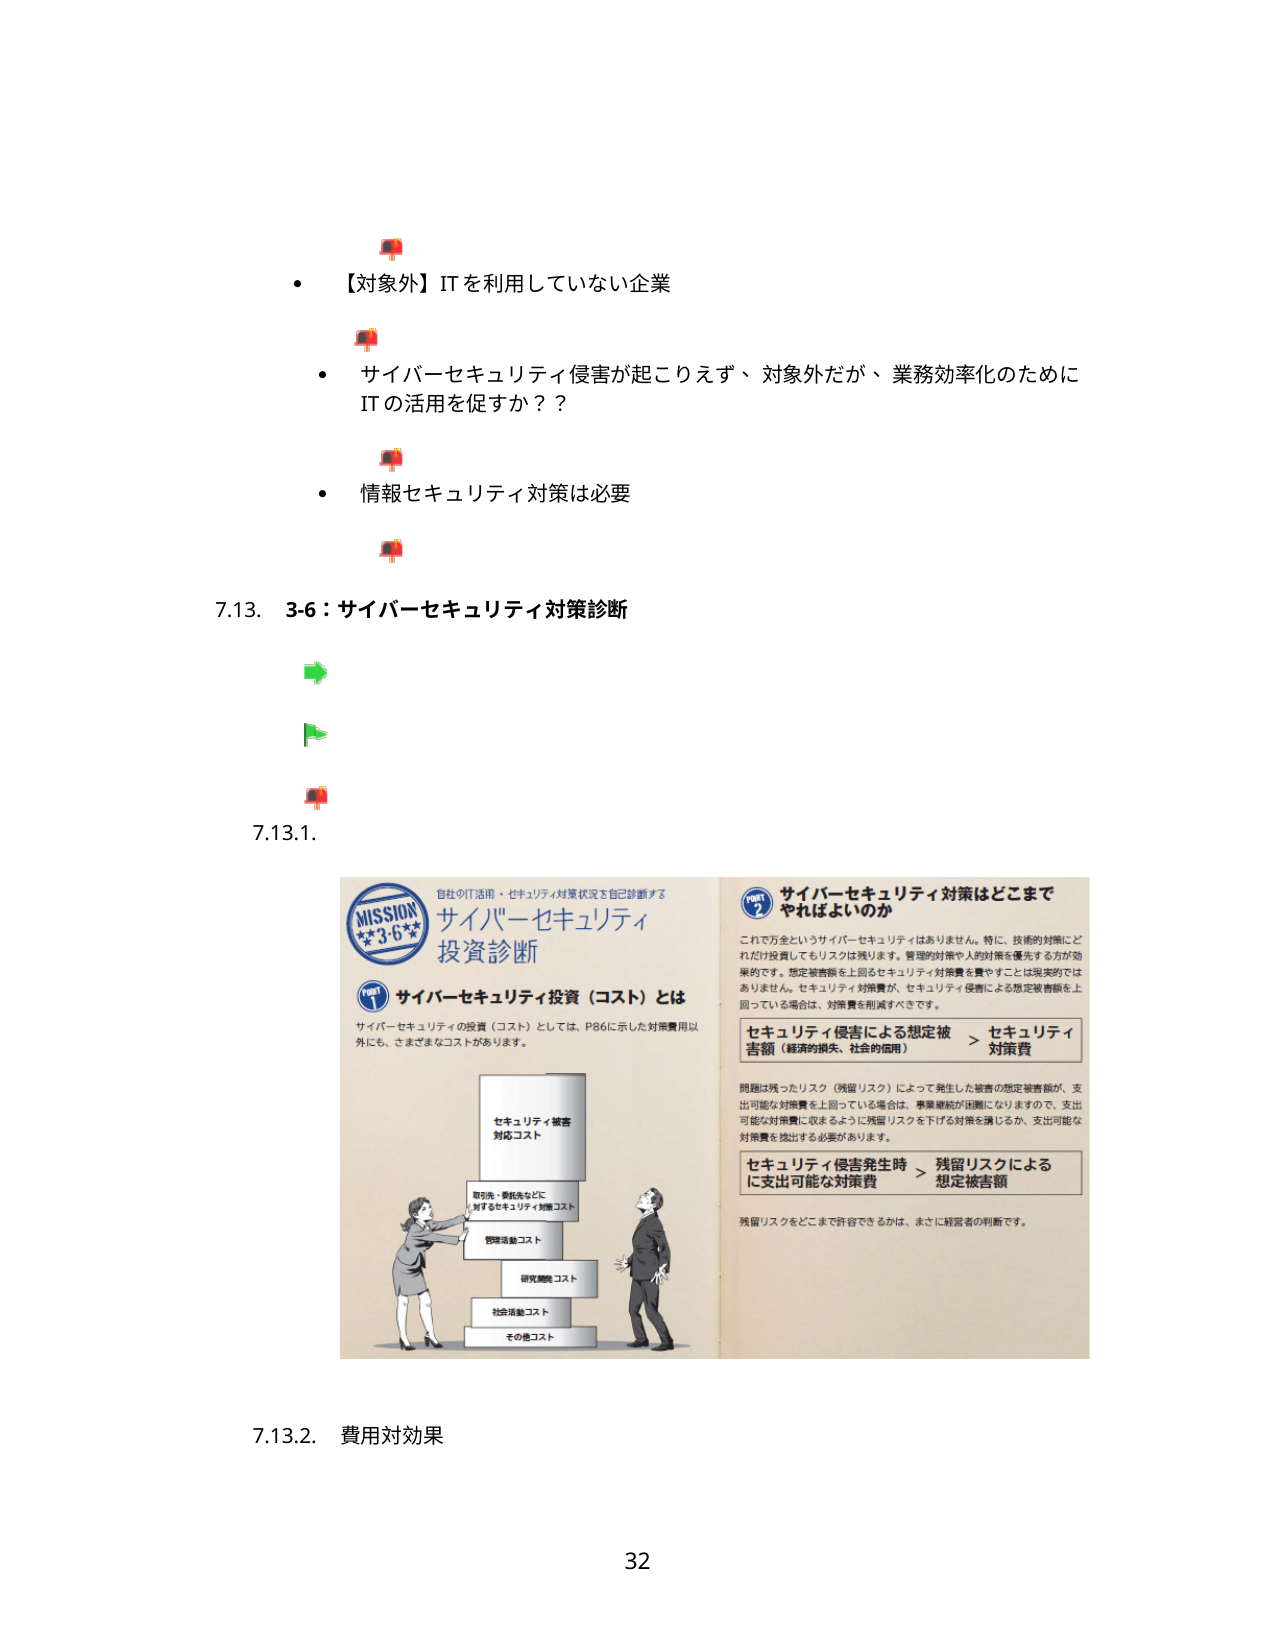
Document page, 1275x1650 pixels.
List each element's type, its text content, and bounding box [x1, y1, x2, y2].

list 情報セキュリティ対策は必要 [319, 479, 1098, 508]
picture [354, 328, 378, 352]
list 費用対効果 [252, 1421, 1098, 1449]
picture [379, 238, 403, 261]
picture [304, 786, 328, 810]
picture [339, 877, 1090, 1359]
list 【対象外】ITを利用していない企業 [294, 269, 1098, 298]
list 3-6：サイバーセキュリティ対策診断 [215, 596, 1098, 624]
picture [304, 661, 328, 685]
list サイバーセキュリティ侵害が起こりえず、 対象外だが、 業務効率化のためにITの活用を促すか？？ [319, 360, 1098, 417]
picture [304, 723, 328, 747]
picture [379, 539, 403, 563]
picture [379, 448, 403, 472]
